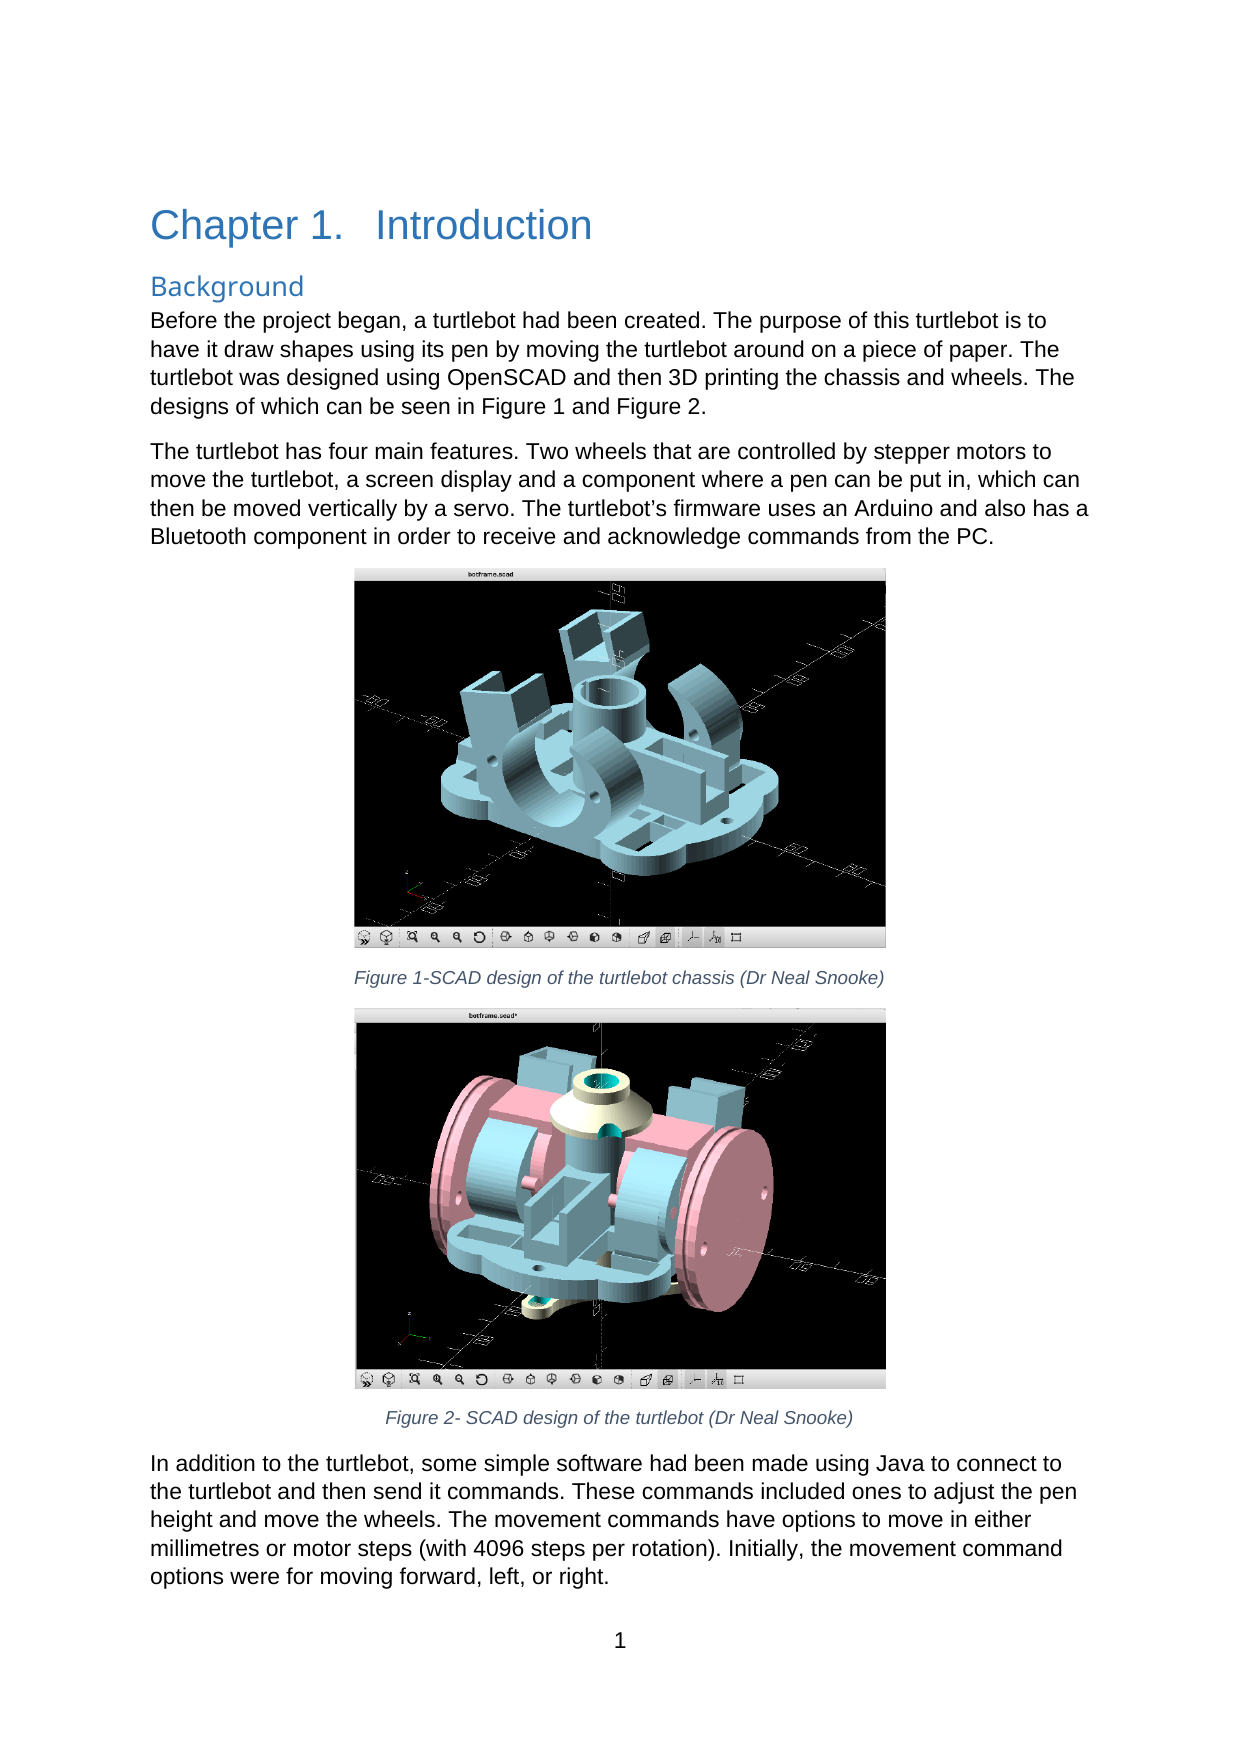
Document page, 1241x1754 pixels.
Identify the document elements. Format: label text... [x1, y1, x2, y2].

text Before the project began, a turtlebot had been created. The purpose of this turtlebot is to have it draw shapes using its pen by moving the turtlebot around on a piece of paper. The turtlebot was designed using OpenSCAD and then 3D printing the chassis and wheels. The designs of which can be seen in Figure 1 and Figure 2. [150, 307, 1090, 419]
picture [354, 1008, 886, 1389]
picture [354, 568, 886, 948]
text The turtlebot has four main features. Two wheels that are controlled by stepper motors to move the turtlebot, a screen display and a component where a pen can be put in, which can then be moved vertically by a servo. The turtlebot’s firmware uses an Arduino and also has a Bluetooth component in order to receive and acknowledge commands from the PC. [150, 438, 1090, 549]
subtitle Background [150, 268, 1090, 304]
subtitle Introduction [150, 200, 1090, 248]
text In addition to the turtlebot, some simple software had been made using Java to connect to the turtlebot and then send it commands. These commands included ones to adjust the pen height and move the wheels. The movement commands have options to move in either millimetres or motor steps (with 4096 steps per rotation). Initially, the movement command options were for moving forward, left, or right. [150, 1449, 1090, 1589]
